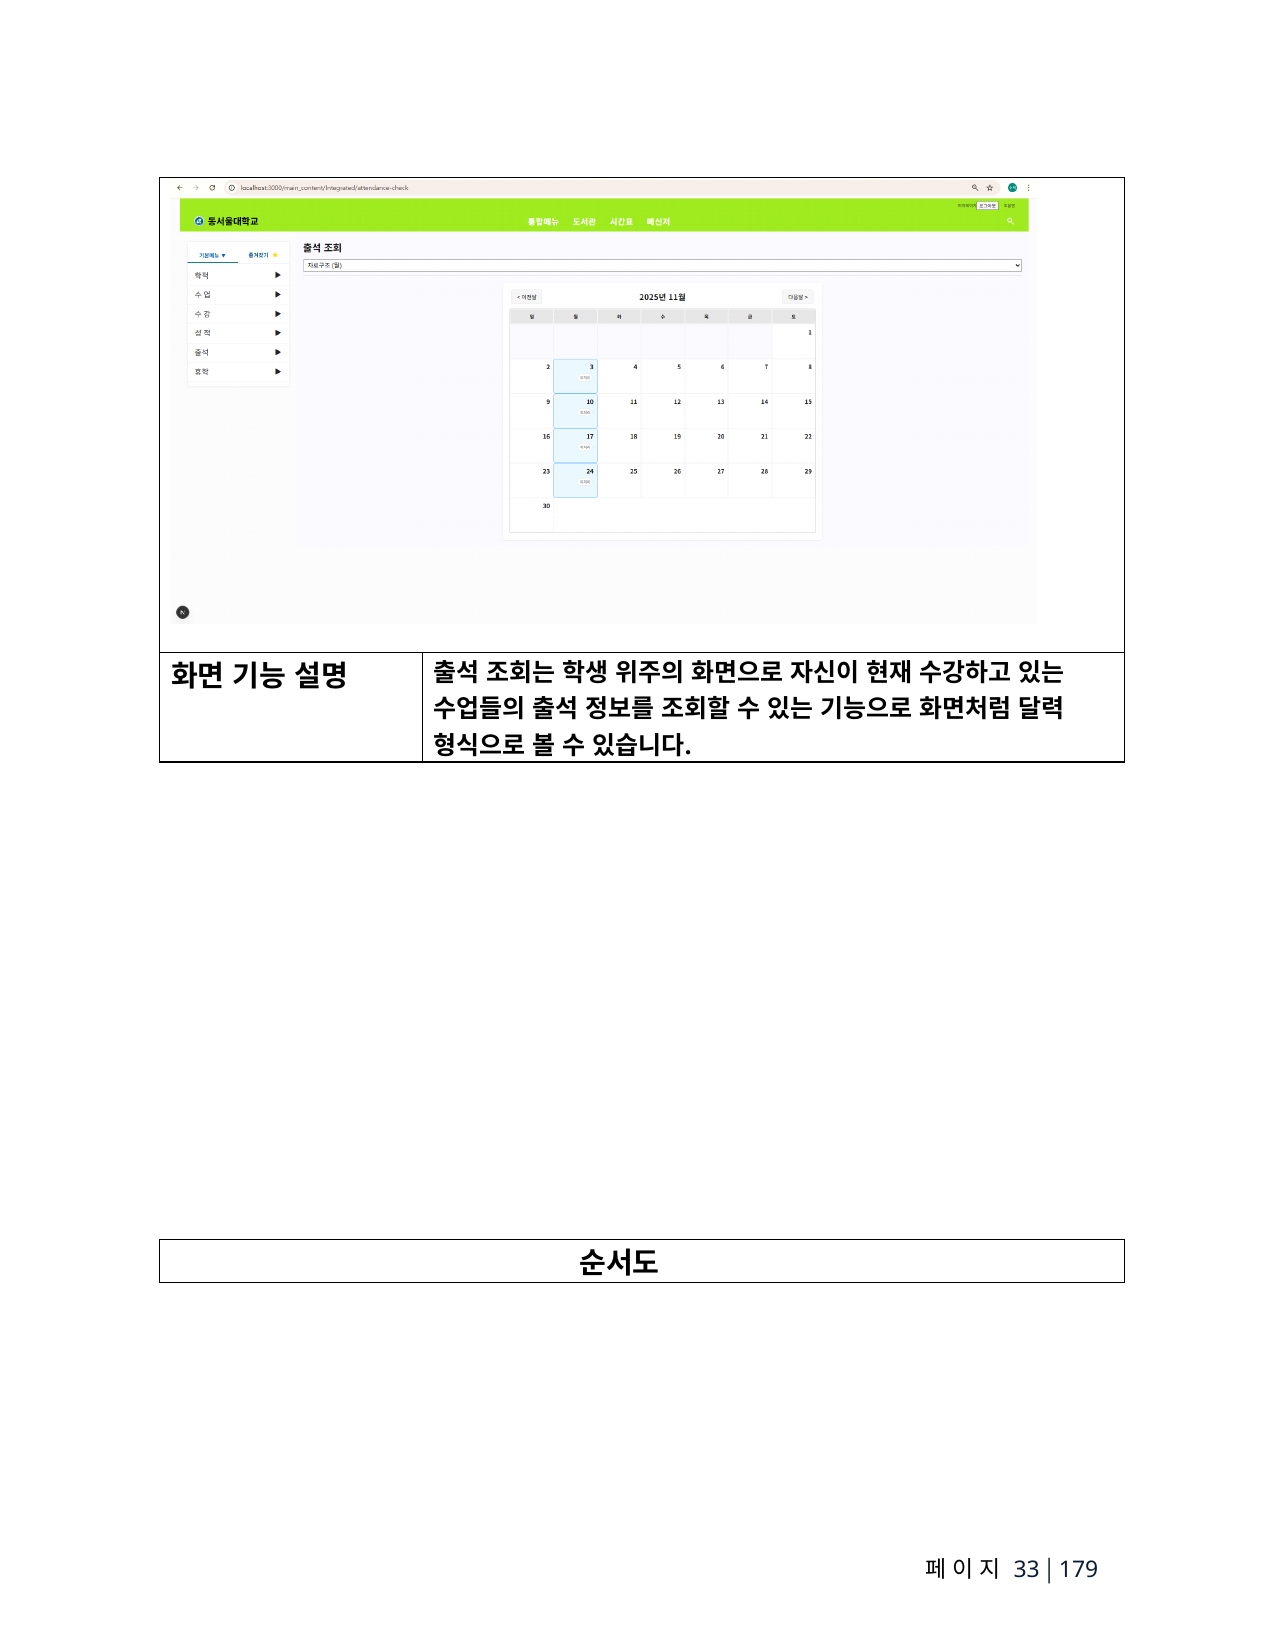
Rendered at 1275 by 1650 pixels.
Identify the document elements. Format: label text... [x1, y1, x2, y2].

table_cell [160, 178, 1124, 652]
table_cell 화면 기능 설명 [160, 653, 422, 761]
table_cell 출석 조회는 학생 위주의 화면으로 자신이 현재 수강하고 있는 수업들의 출석 정보를 조회할 수 있는 기능으로 화면처럼 달력 형식으로 볼 수 있습니다. [423, 653, 1124, 761]
table_header 순서도 [160, 1240, 1124, 1282]
picture [170, 178, 1037, 624]
